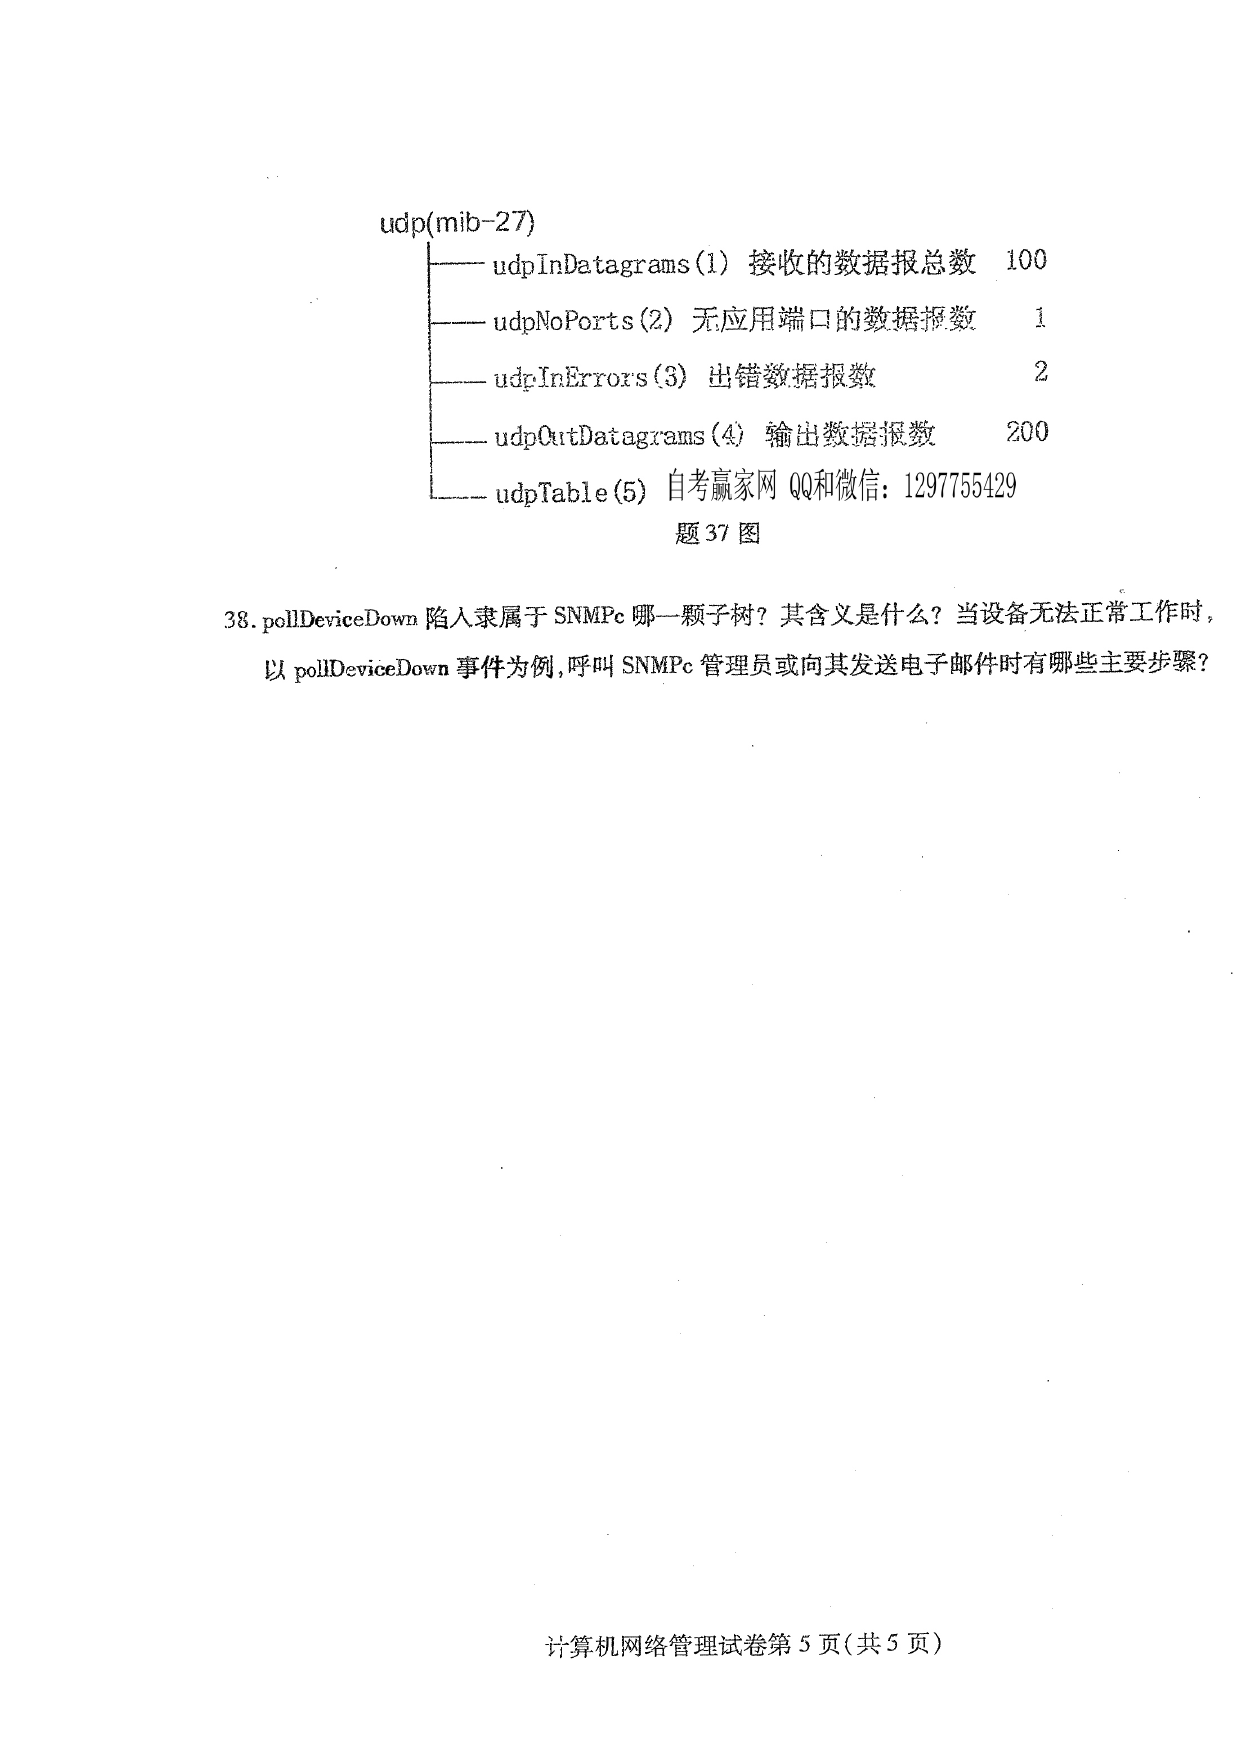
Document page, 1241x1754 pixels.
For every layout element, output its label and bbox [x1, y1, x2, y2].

picture [187, 162, 1241, 1684]
